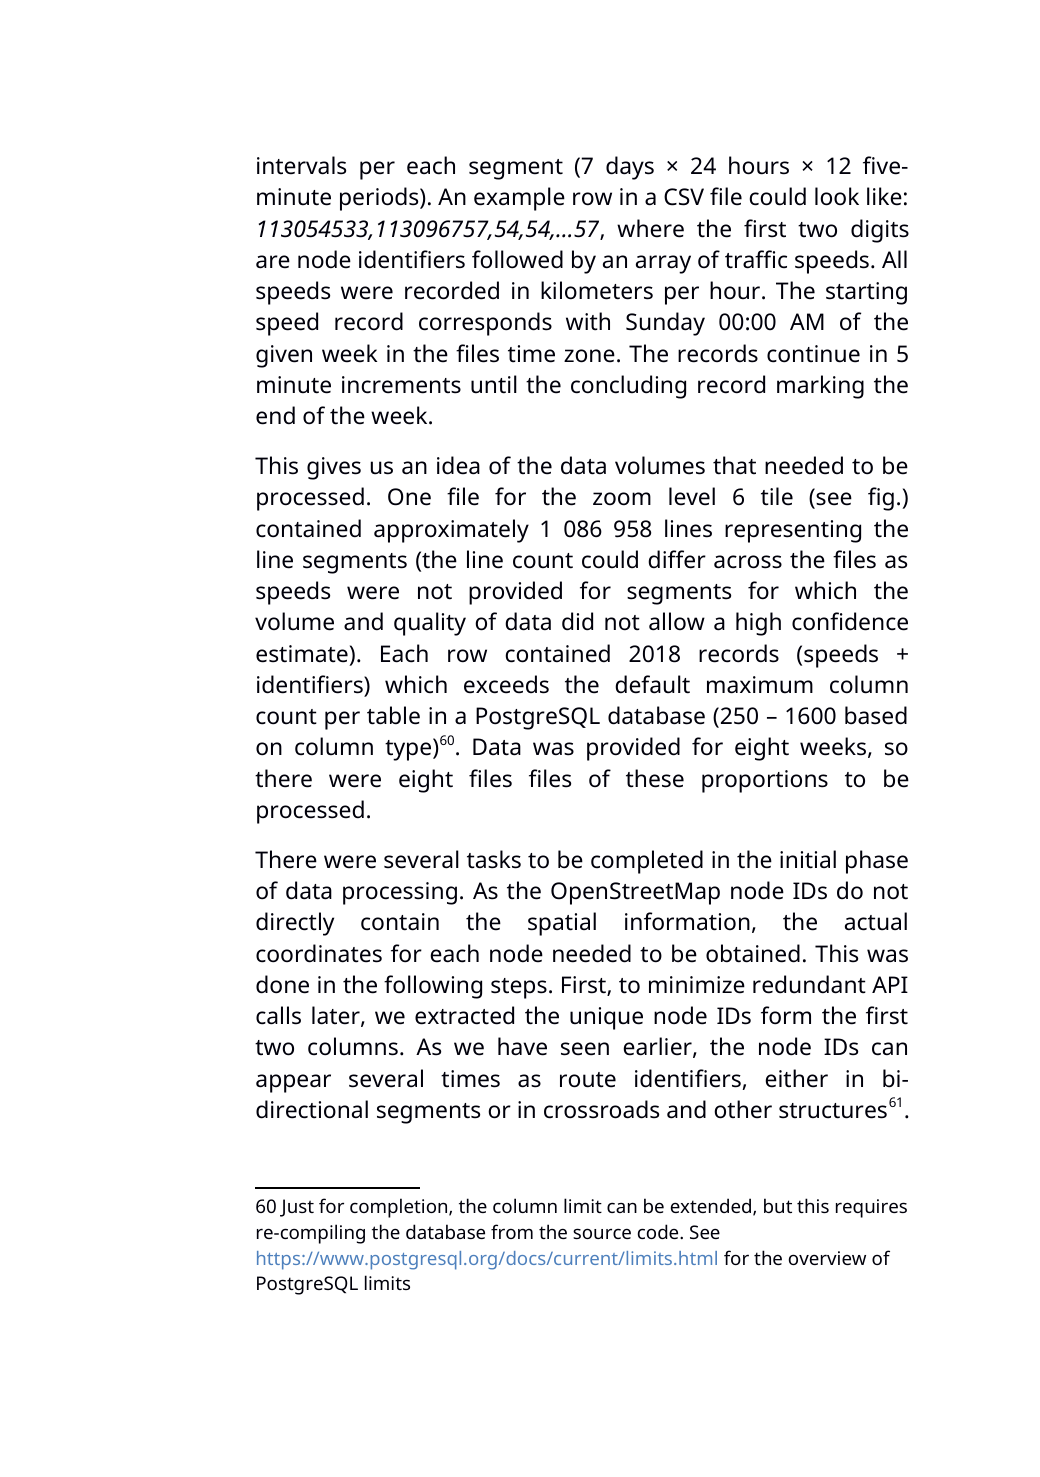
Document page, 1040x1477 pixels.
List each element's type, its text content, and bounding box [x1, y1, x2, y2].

text This gives us an idea of the data volumes that needed to be processed. One file for the zoom level 6 tile (see fig.) contained approximately 1 086 958 lines representing the line segments (the line count could differ across the files as speeds were not provided for segments for which the volume and quality of data did not allow a high confidence estimate). Each row contained 2018 records (speeds + identifiers) which exceeds the default maximum column count per table in a PostgreSQL database (250 – 1600 based on column type). Data was provided for eight weeks, so there were eight files files of these proportions to be processed. [255, 450, 910, 825]
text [255, 844, 910, 1125]
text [255, 150, 910, 431]
